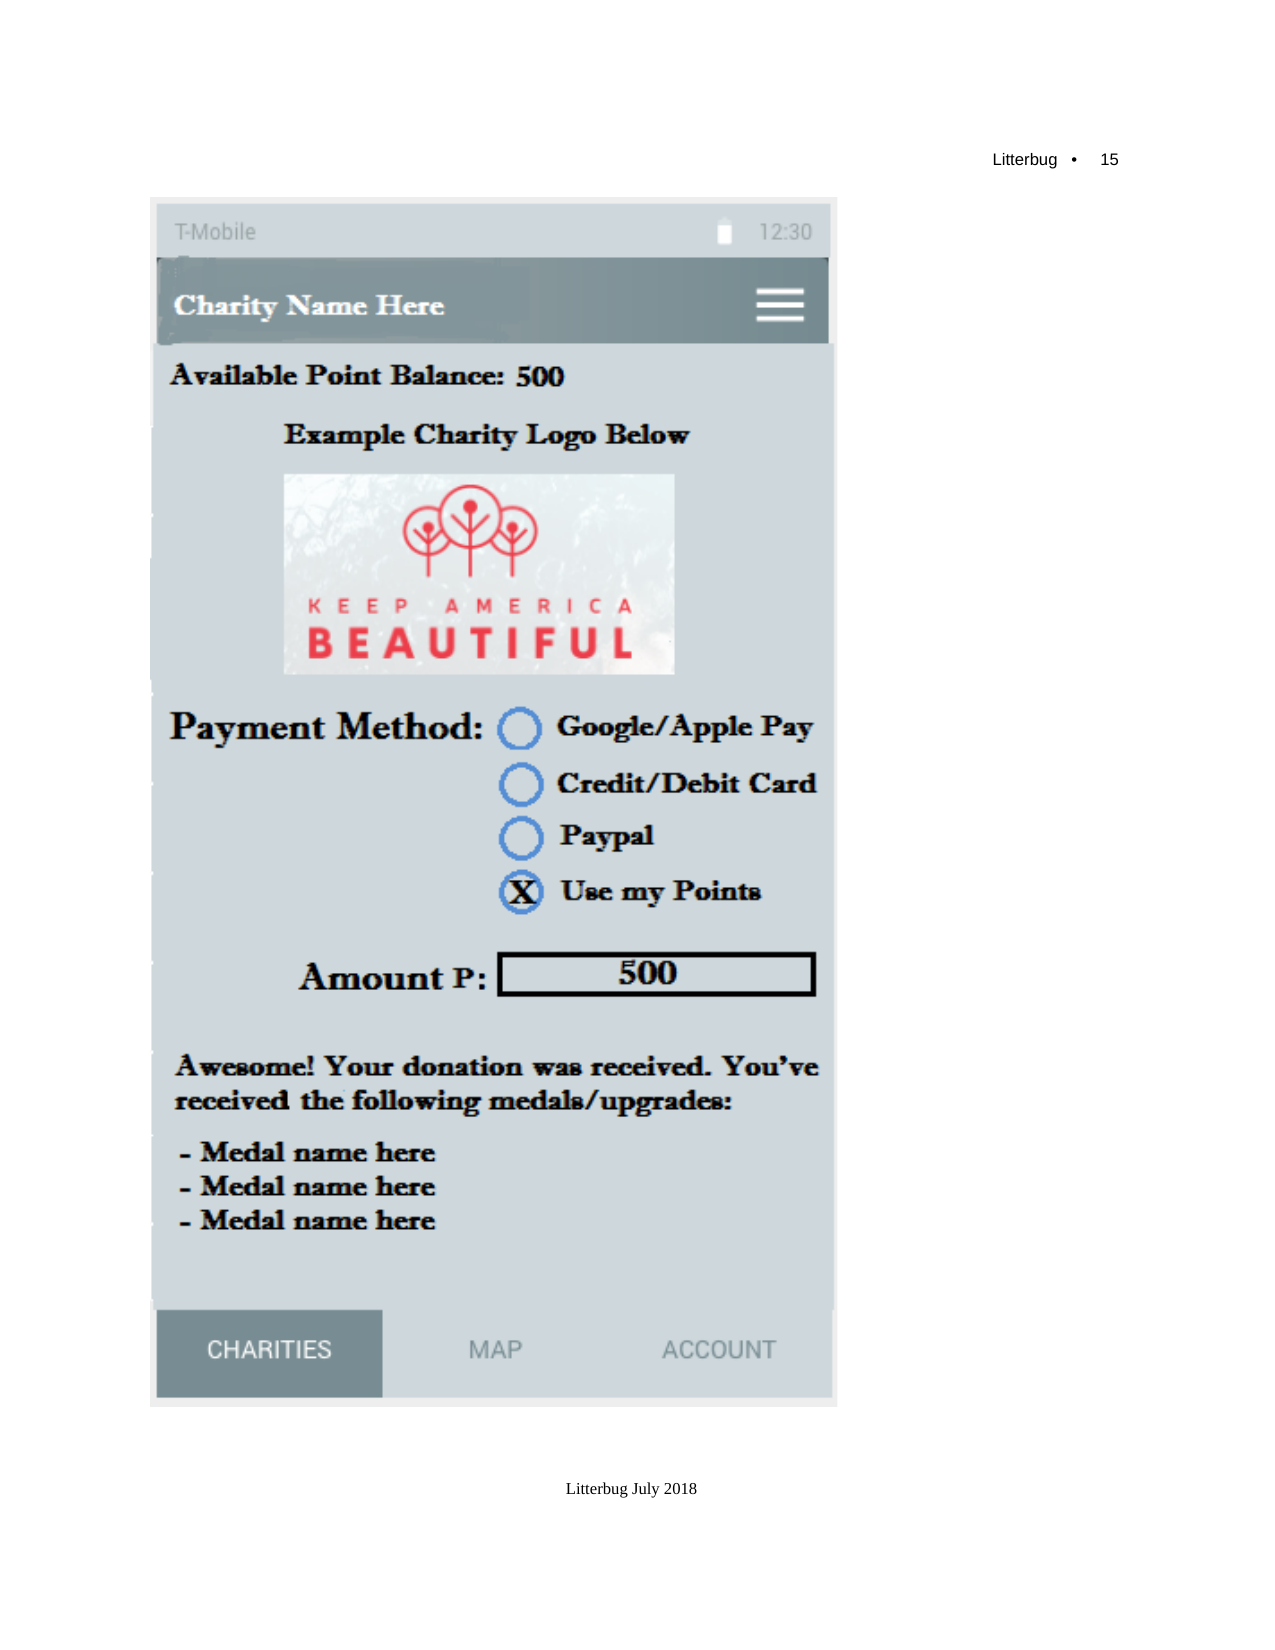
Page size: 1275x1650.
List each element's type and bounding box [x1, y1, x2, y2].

picture [150, 197, 838, 1407]
